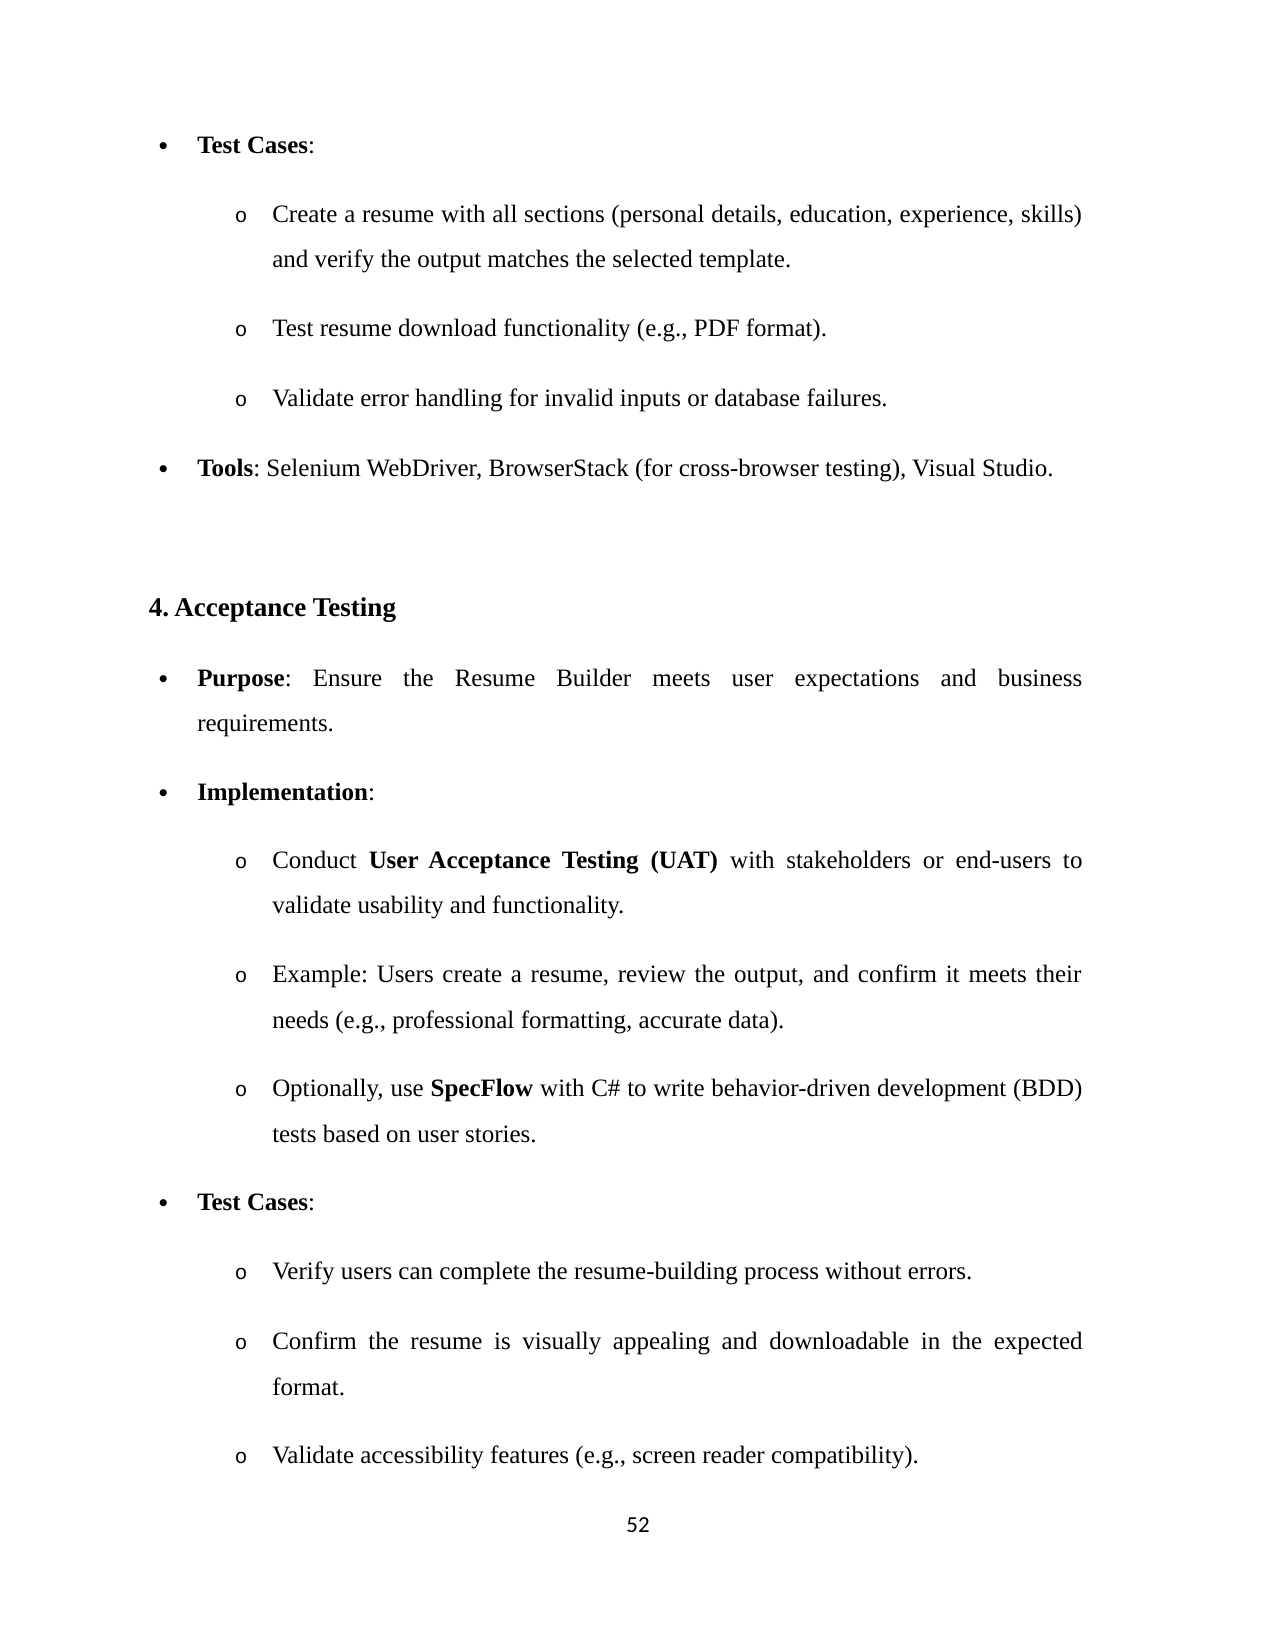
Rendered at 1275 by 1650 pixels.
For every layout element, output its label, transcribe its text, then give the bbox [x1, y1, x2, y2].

list Optionally, use SpecFlow with C# to write behavior-driven development (BDD) tests based on user stories. [234, 1073, 1083, 1147]
list Tools: Selenium WebDriver, BrowserStack (for cross-browser testing), Visual Studio. [159, 453, 1083, 482]
list Validate accessibility features (e.g., screen reader compatibility). [234, 1440, 1083, 1470]
list Test resume download functionality (e.g., PDF format). [234, 313, 1083, 343]
list Conduct User Acceptance Testing (UAT) with stakeholders or end-users to validate usability and functionality. [234, 845, 1083, 919]
list Implementation: [159, 777, 1083, 805]
text 4. Acceptance Testing [148, 591, 1083, 622]
list Example: Users create a resume, review the output, and confirm it meets their needs (e.g., professional formatting, accurate data). [234, 959, 1083, 1033]
list Purpose: Ensure the Resume Builder meets user expectations and business requirements. [159, 663, 1083, 737]
list Validate error handling for invalid inputs or database failures. [234, 383, 1083, 413]
list Confirm the resume is visually appealing and downloadable in the expected format. [234, 1326, 1083, 1400]
list Test Cases: [159, 130, 1083, 159]
list Verify users can complete the resume-building process without errors. [234, 1256, 1083, 1286]
list Test Cases: [159, 1187, 1083, 1216]
list Create a resume with all sections (personal details, education, experience, skills) and verify the output matches the selected template. [234, 199, 1083, 273]
